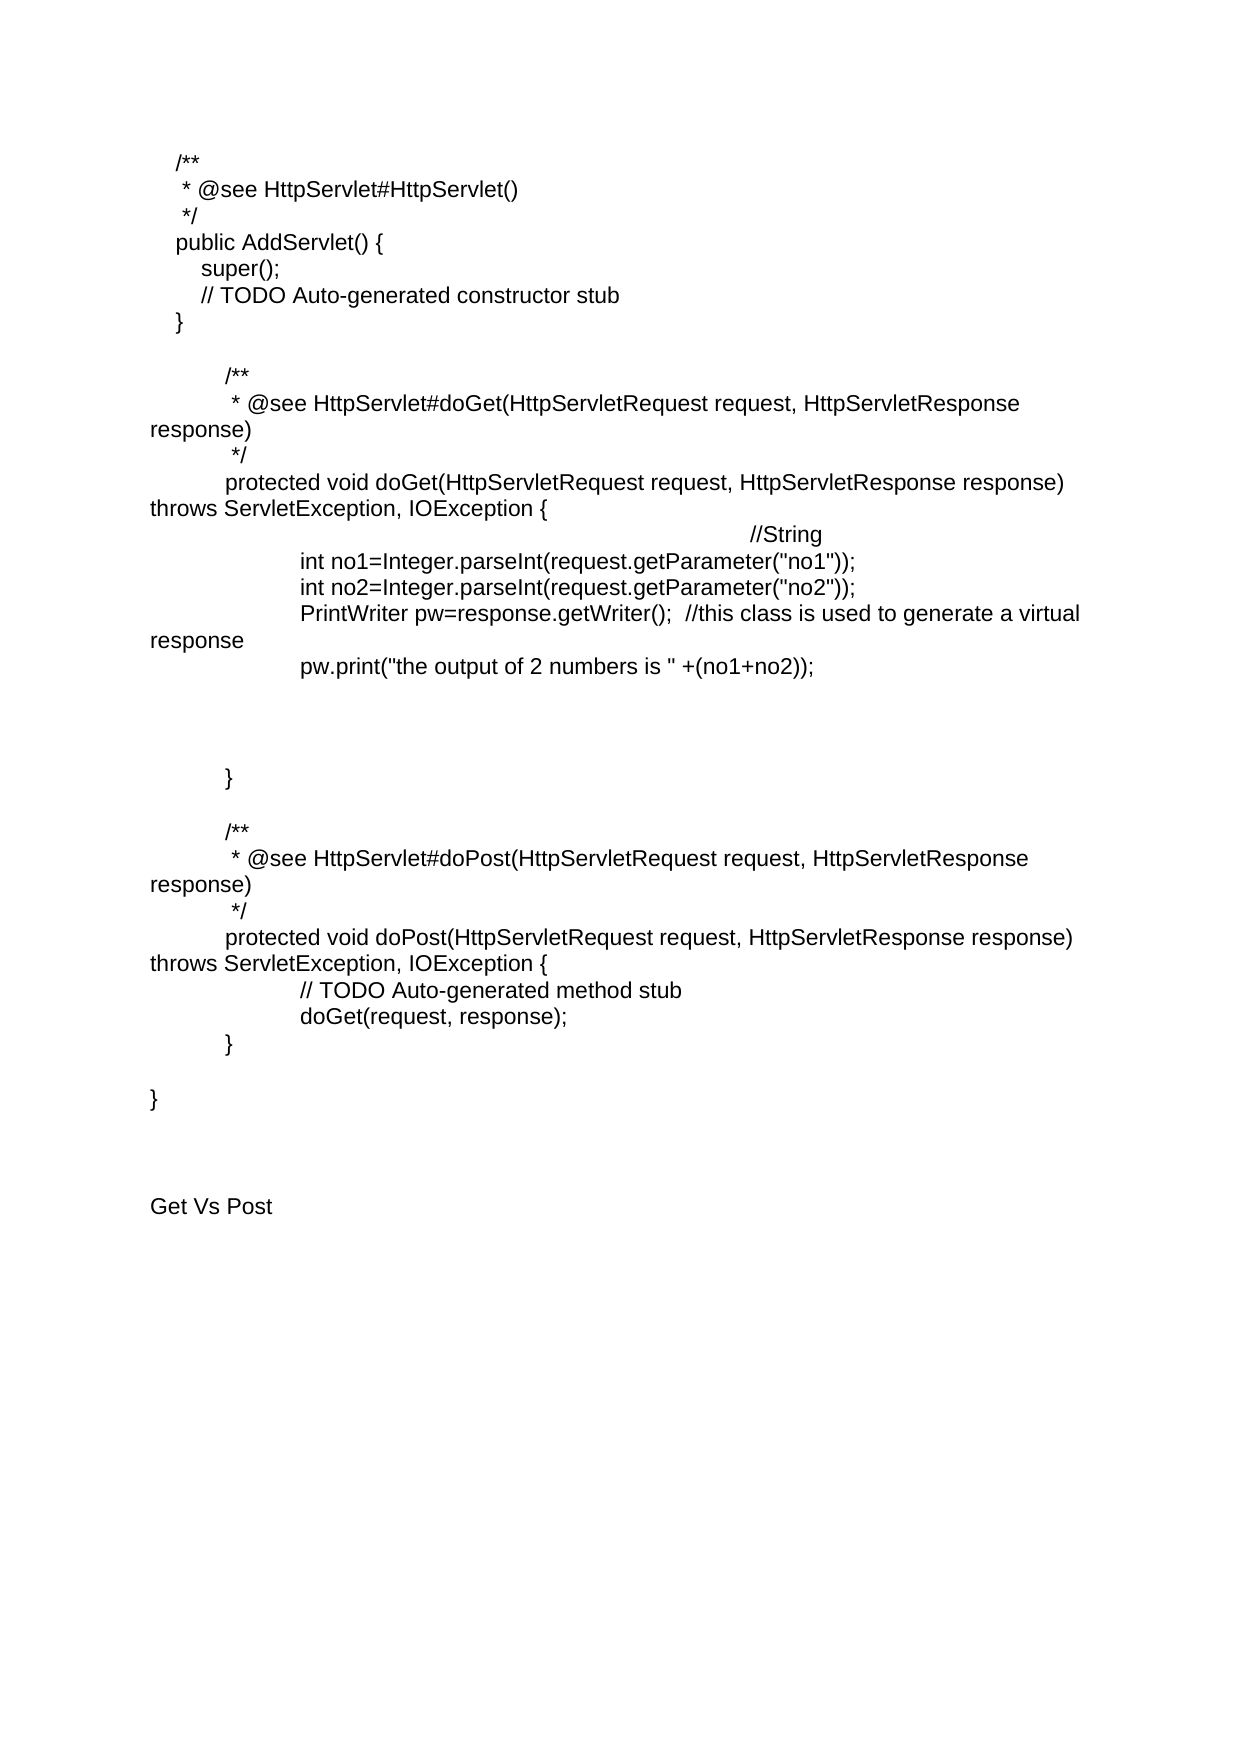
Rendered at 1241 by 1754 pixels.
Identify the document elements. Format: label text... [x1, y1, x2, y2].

text * @see HttpServlet#HttpServlet() [150, 176, 1090, 203]
text } [150, 1084, 1090, 1111]
text protected void doGet(HttpServletRequest request, HttpServletResponse response) throws ServletException, IOException { [150, 469, 1090, 521]
text doGet(request, response); [150, 1003, 1090, 1029]
text pw.print("the output of 2 numbers is " +(no1+no2)); [150, 653, 1090, 679]
text */ [150, 442, 1090, 469]
text /** [150, 363, 1090, 389]
text int no2=Integer.parseInt(request.getParameter("no2")); [150, 574, 1090, 600]
text PrintWriter pw=response.getWriter(); //this class is used to generate a virtual response [150, 600, 1090, 653]
text * @see HttpServlet#doPost(HttpServletRequest request, HttpServletResponse response) [150, 845, 1090, 898]
text public AddServlet() { [150, 229, 1090, 255]
text // TODO Auto-generated constructor stub [150, 282, 1090, 308]
text int no1=Integer.parseInt(request.getParameter("no1")); [150, 548, 1090, 574]
text */ [150, 203, 1090, 229]
text //String [150, 521, 1090, 548]
text /** [150, 150, 1090, 176]
text super(); [150, 255, 1090, 282]
text /** [150, 819, 1090, 845]
text // TODO Auto-generated method stub [150, 977, 1090, 1003]
text } [150, 308, 1090, 334]
text protected void doPost(HttpServletRequest request, HttpServletResponse response) throws ServletException, IOException { [150, 924, 1090, 977]
text Get Vs Post [150, 1193, 1090, 1219]
text } [150, 1029, 1090, 1056]
text * @see HttpServlet#doGet(HttpServletRequest request, HttpServletResponse response) [150, 389, 1090, 442]
text } [150, 763, 1090, 790]
text */ [150, 898, 1090, 924]
